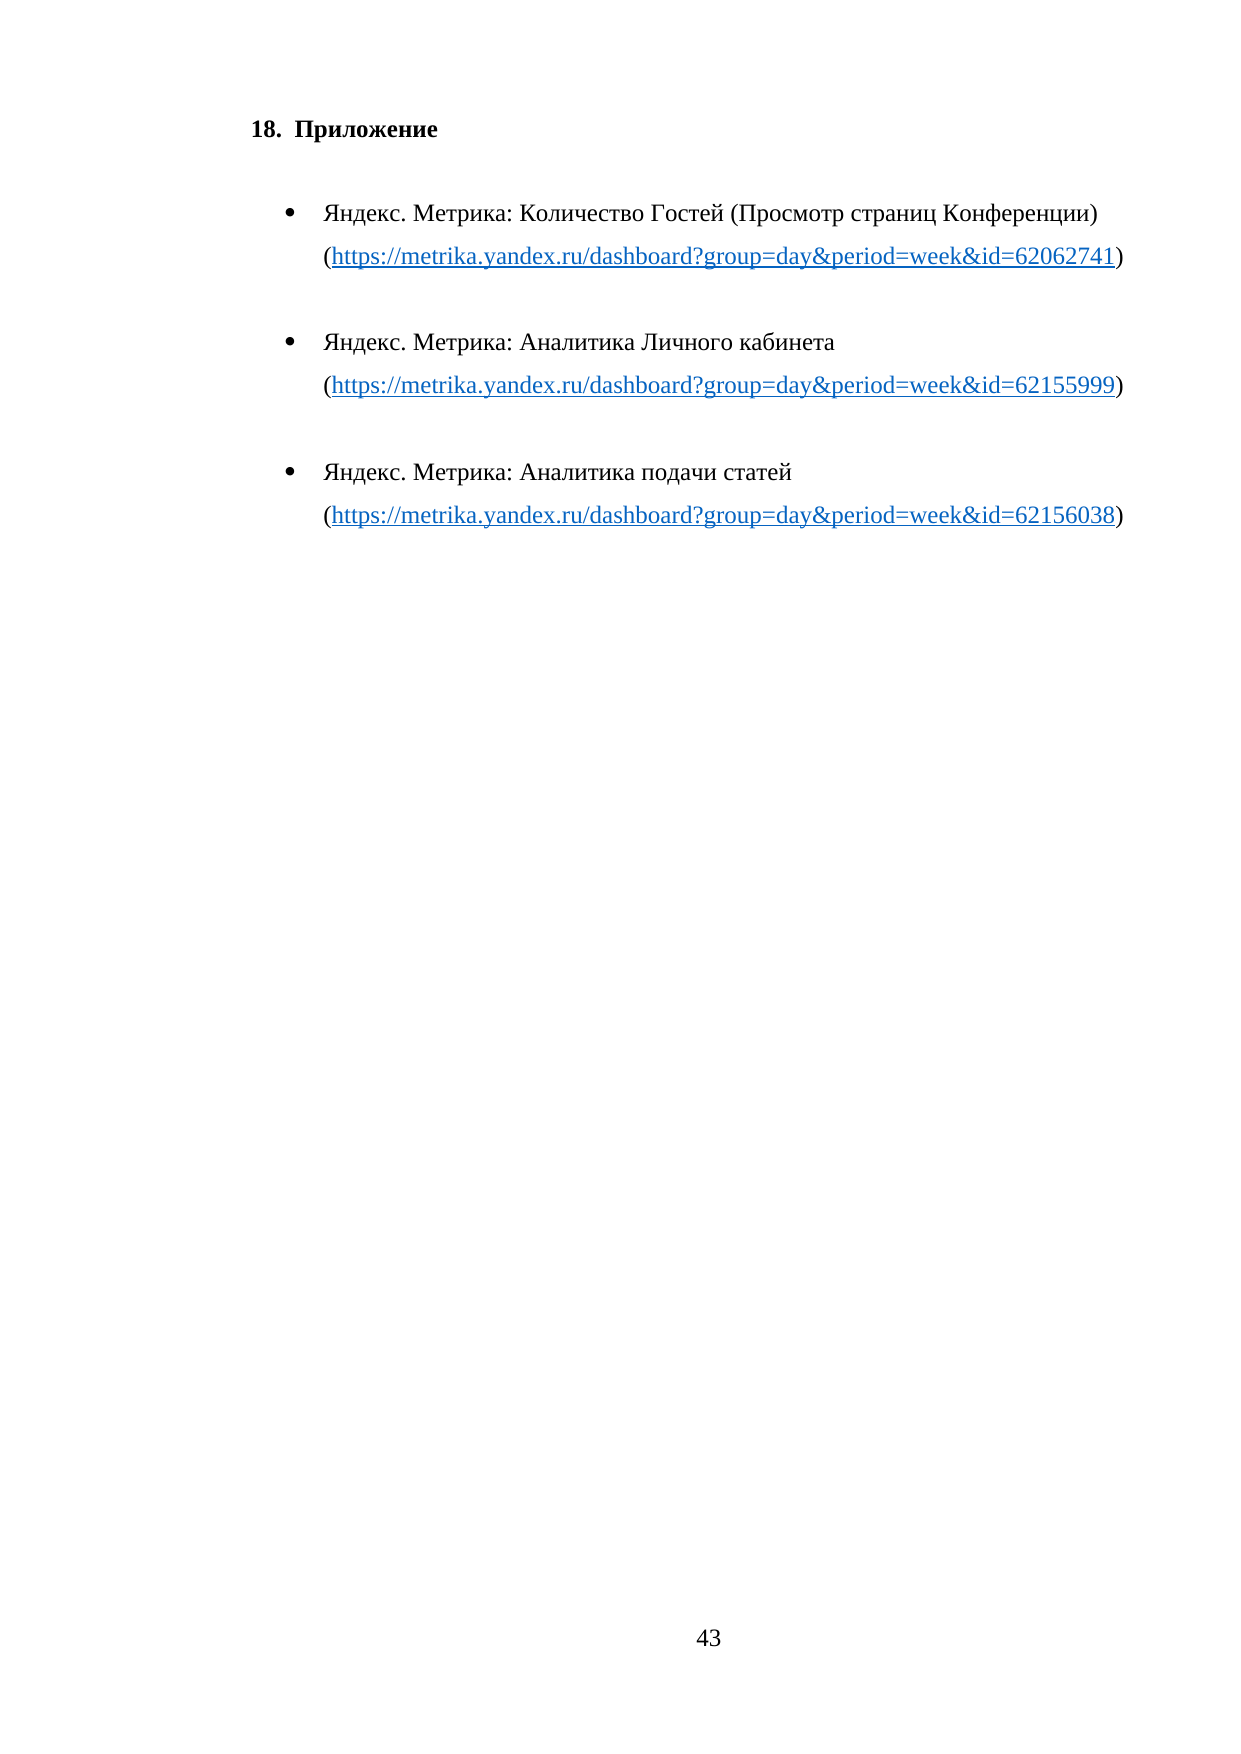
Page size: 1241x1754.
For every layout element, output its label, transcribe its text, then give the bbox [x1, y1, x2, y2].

list Яндекс. Метрика: Аналитика подачи статей [286, 457, 1181, 486]
text (https://metrika.yandex.ru/dashboard?group=day&period=week&id=62156038) [323, 500, 1181, 529]
text (https://metrika.yandex.ru/dashboard?group=day&period=week&id=62155999) [323, 371, 1181, 399]
text (https://metrika.yandex.ru/dashboard?group=day&period=week&id=62062741) [323, 241, 1181, 270]
subtitle Приложение [251, 114, 1181, 142]
list Яндекс. Метрика: Количество Гостей (Просмотр страниц Конференции) [286, 198, 1181, 227]
list Яндекс. Метрика: Аналитика Личного кабинета [286, 327, 1181, 356]
